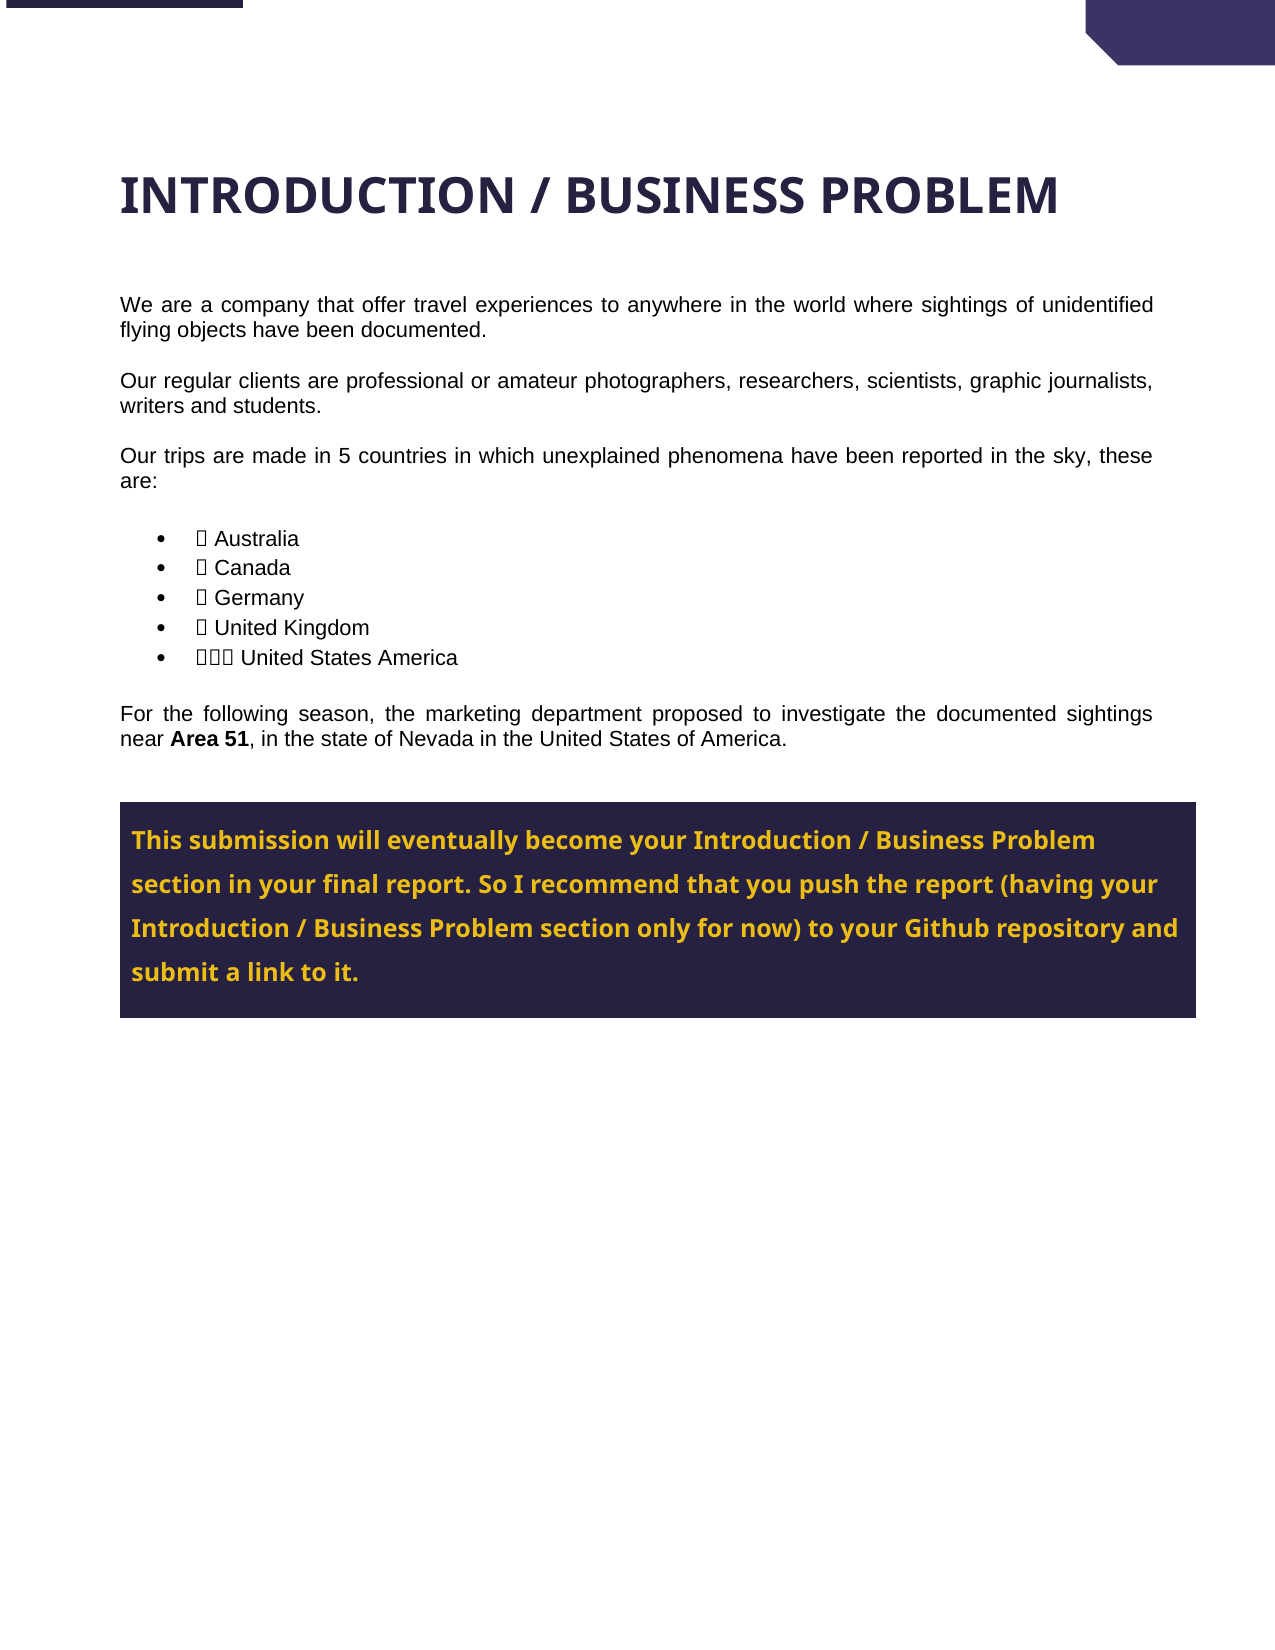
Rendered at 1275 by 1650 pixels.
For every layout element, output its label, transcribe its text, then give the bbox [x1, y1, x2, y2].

text For the following season, the marketing department proposed to investigate the documented sightings near Area 51, in the state of Nevada in the United States of America. [120, 701, 1155, 751]
list 👨🏻‍🚀 United States America [157, 642, 1155, 671]
subtitle Introduction / Business Problem [120, 160, 1155, 228]
text We are a company that offer travel experiences to anywhere in the world where sightings of unidentified flying objects have been documented. [120, 292, 1155, 342]
list 🐨 Australia [157, 522, 1155, 552]
list 👑 United Kingdom [157, 612, 1155, 642]
list 🍁 Canada [157, 552, 1155, 582]
text Our trips are made in 5 countries in which unexplained phenomena have been reported in the sky, these are: [120, 443, 1155, 493]
list 🥨 Germany [157, 582, 1155, 612]
table_header This submission will eventually become your Introduction / Business Problem section in your final report. So I recommend that you push the report (having your Introduction / Business Problem section only for now) to your Github repository and submit a link to it. [120, 802, 1196, 1018]
text Our regular clients are professional or amateur photographers, researchers, scientists, graphic journalists, writers and students. [120, 367, 1155, 418]
